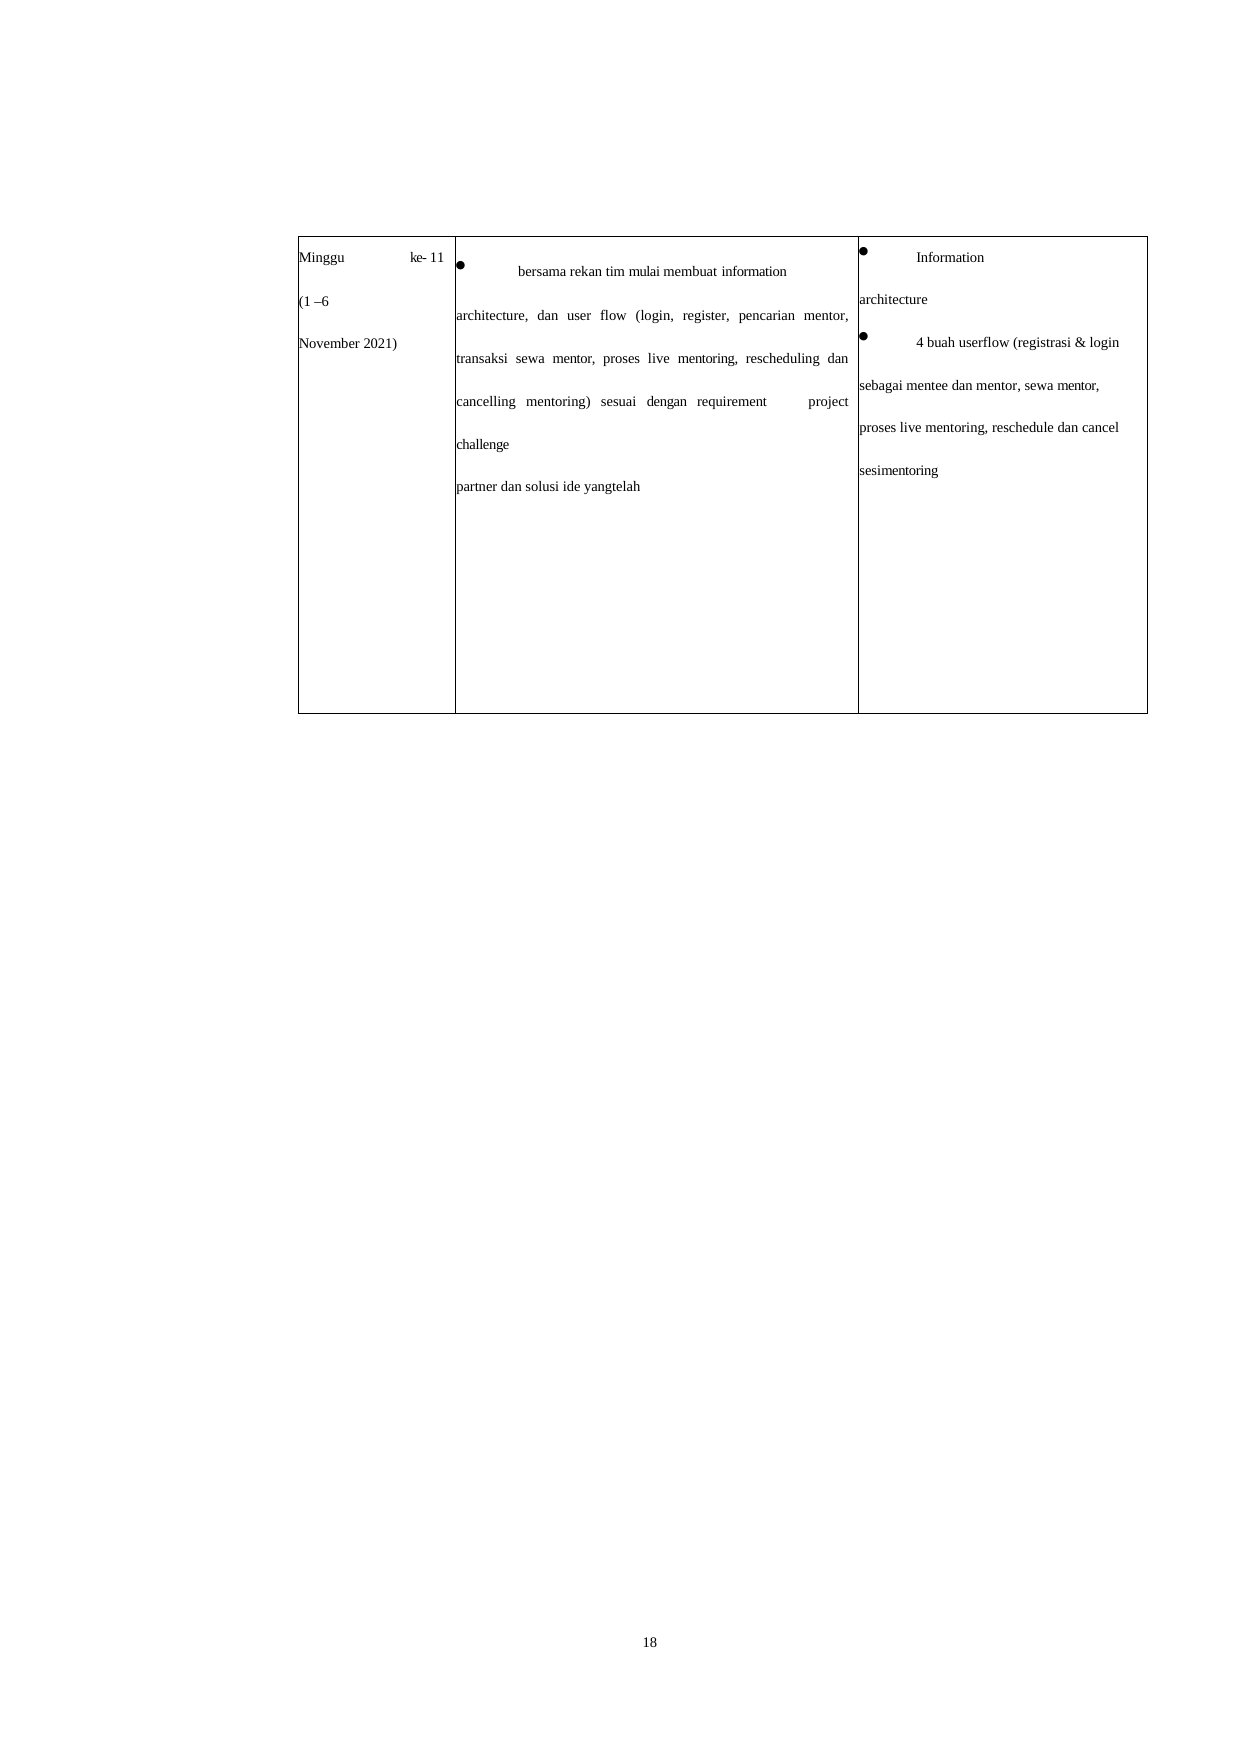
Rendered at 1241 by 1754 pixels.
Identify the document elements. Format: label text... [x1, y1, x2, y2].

table_cell Information architecture 4 buah userflow (registrasi & login sebagai mentee dan mentor, sewa mentor, proses live mentoring, reschedule dan cancel sesimentoring [859, 237, 1147, 712]
table_cell Minggu ke- 11 (1 –6 November 2021) [299, 237, 455, 712]
table_cell bersama rekan tim mulai membuat information architecture, dan user flow (login, register, pencarian mentor, transaksi sewa mentor, proses live mentoring, rescheduling dan cancelling mentoring) sesuai dengan requirement project challenge partner dan solusi ide yangtelah [456, 237, 858, 712]
